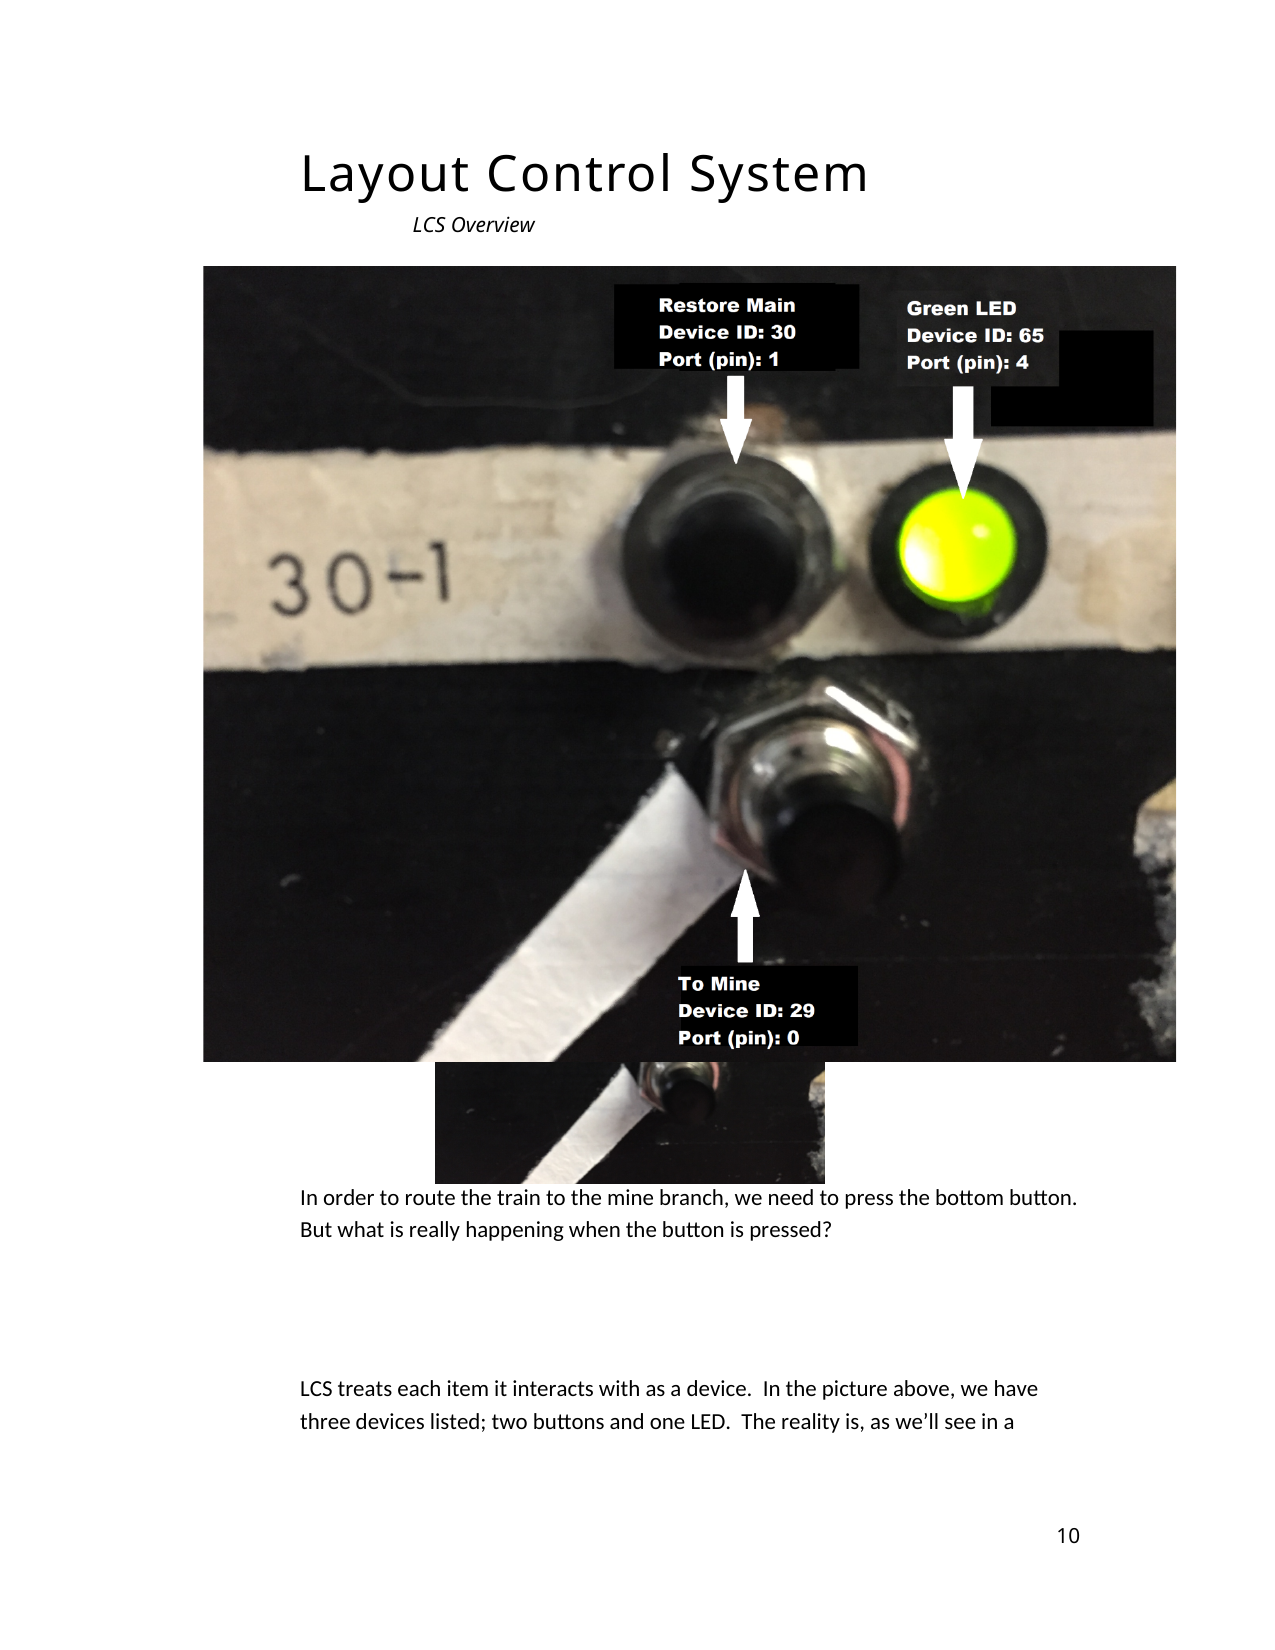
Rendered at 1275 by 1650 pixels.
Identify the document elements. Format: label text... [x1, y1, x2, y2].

picture [203, 266, 1177, 1062]
